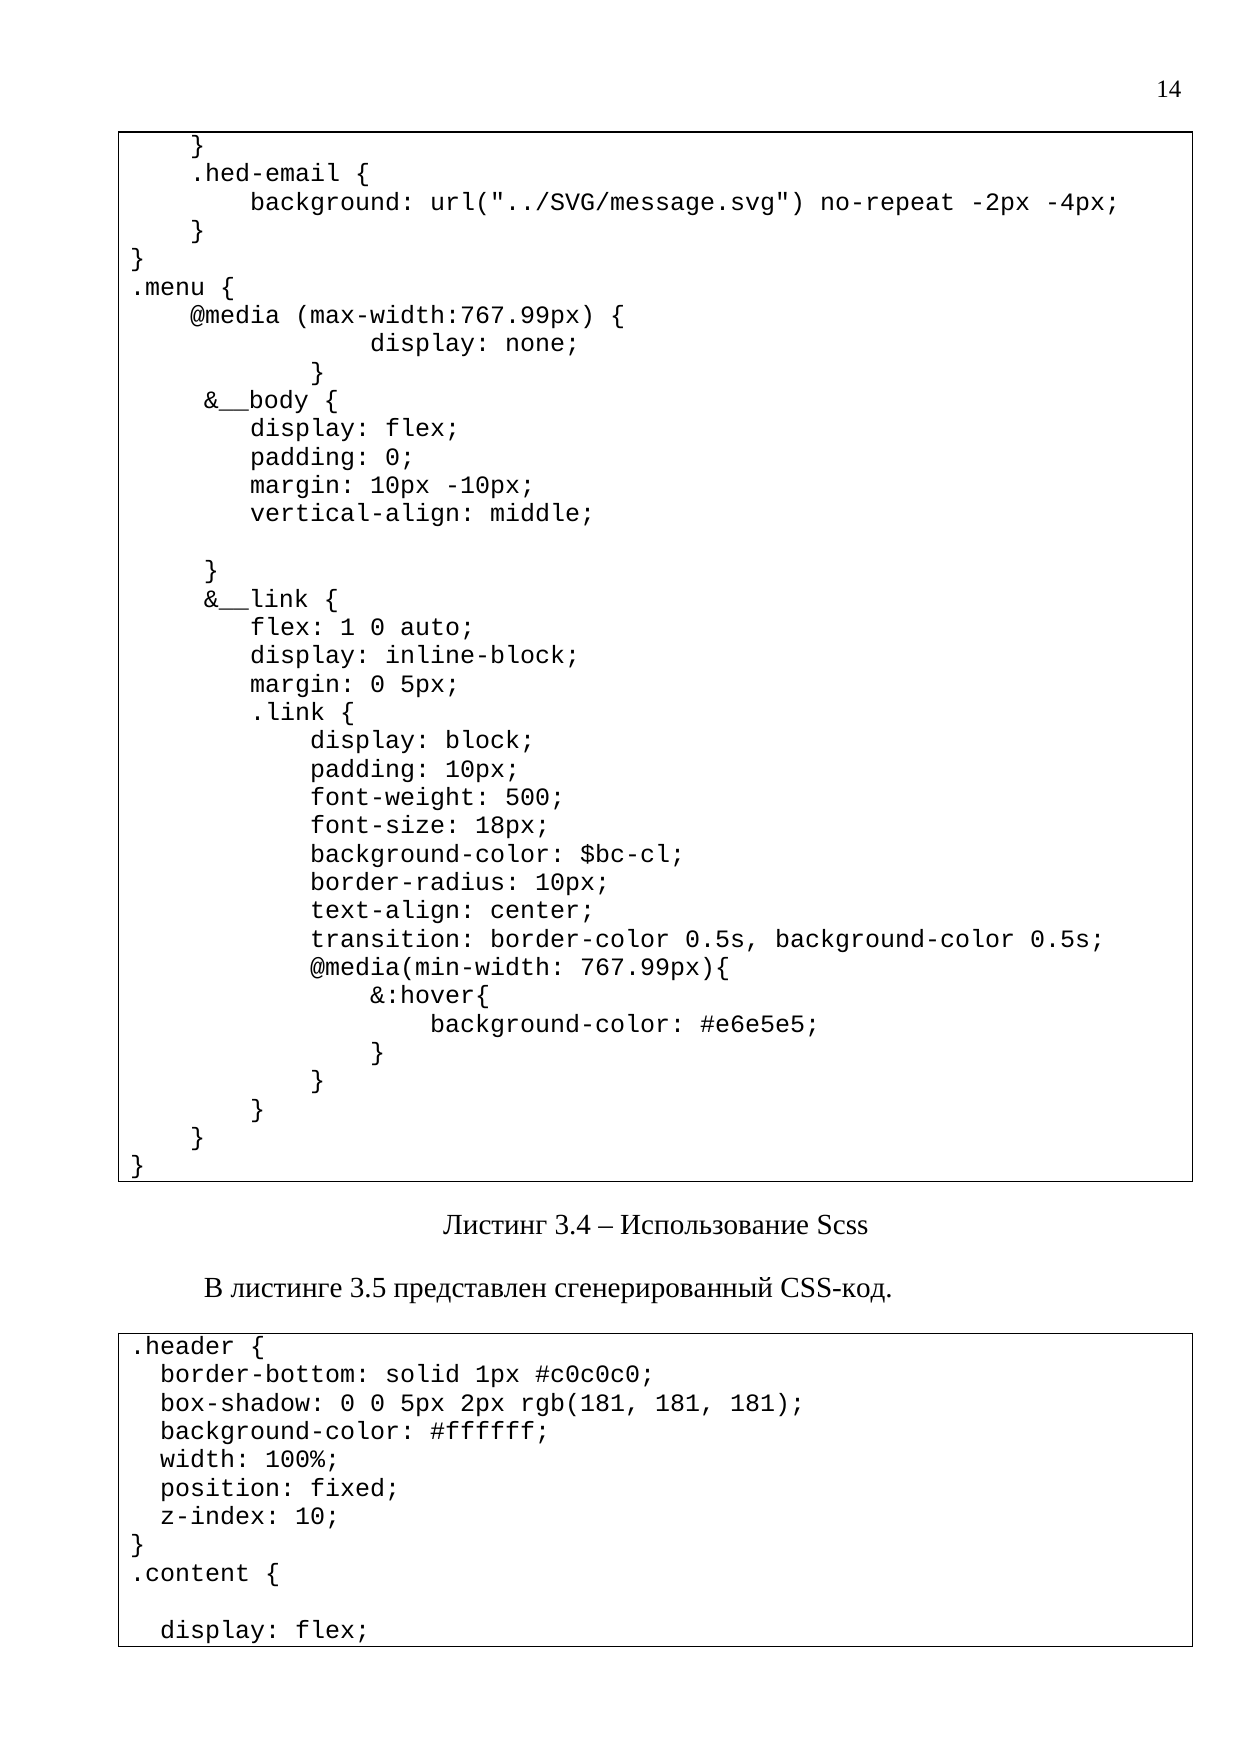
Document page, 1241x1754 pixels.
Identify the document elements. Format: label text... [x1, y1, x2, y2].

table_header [119, 1334, 1192, 1646]
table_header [119, 133, 1192, 1181]
text Листинг 3.4 – Использование Scss [130, 1207, 1181, 1241]
text В листинге 3.5 представлен сгенерированный CSS-код. [130, 1270, 1181, 1303]
